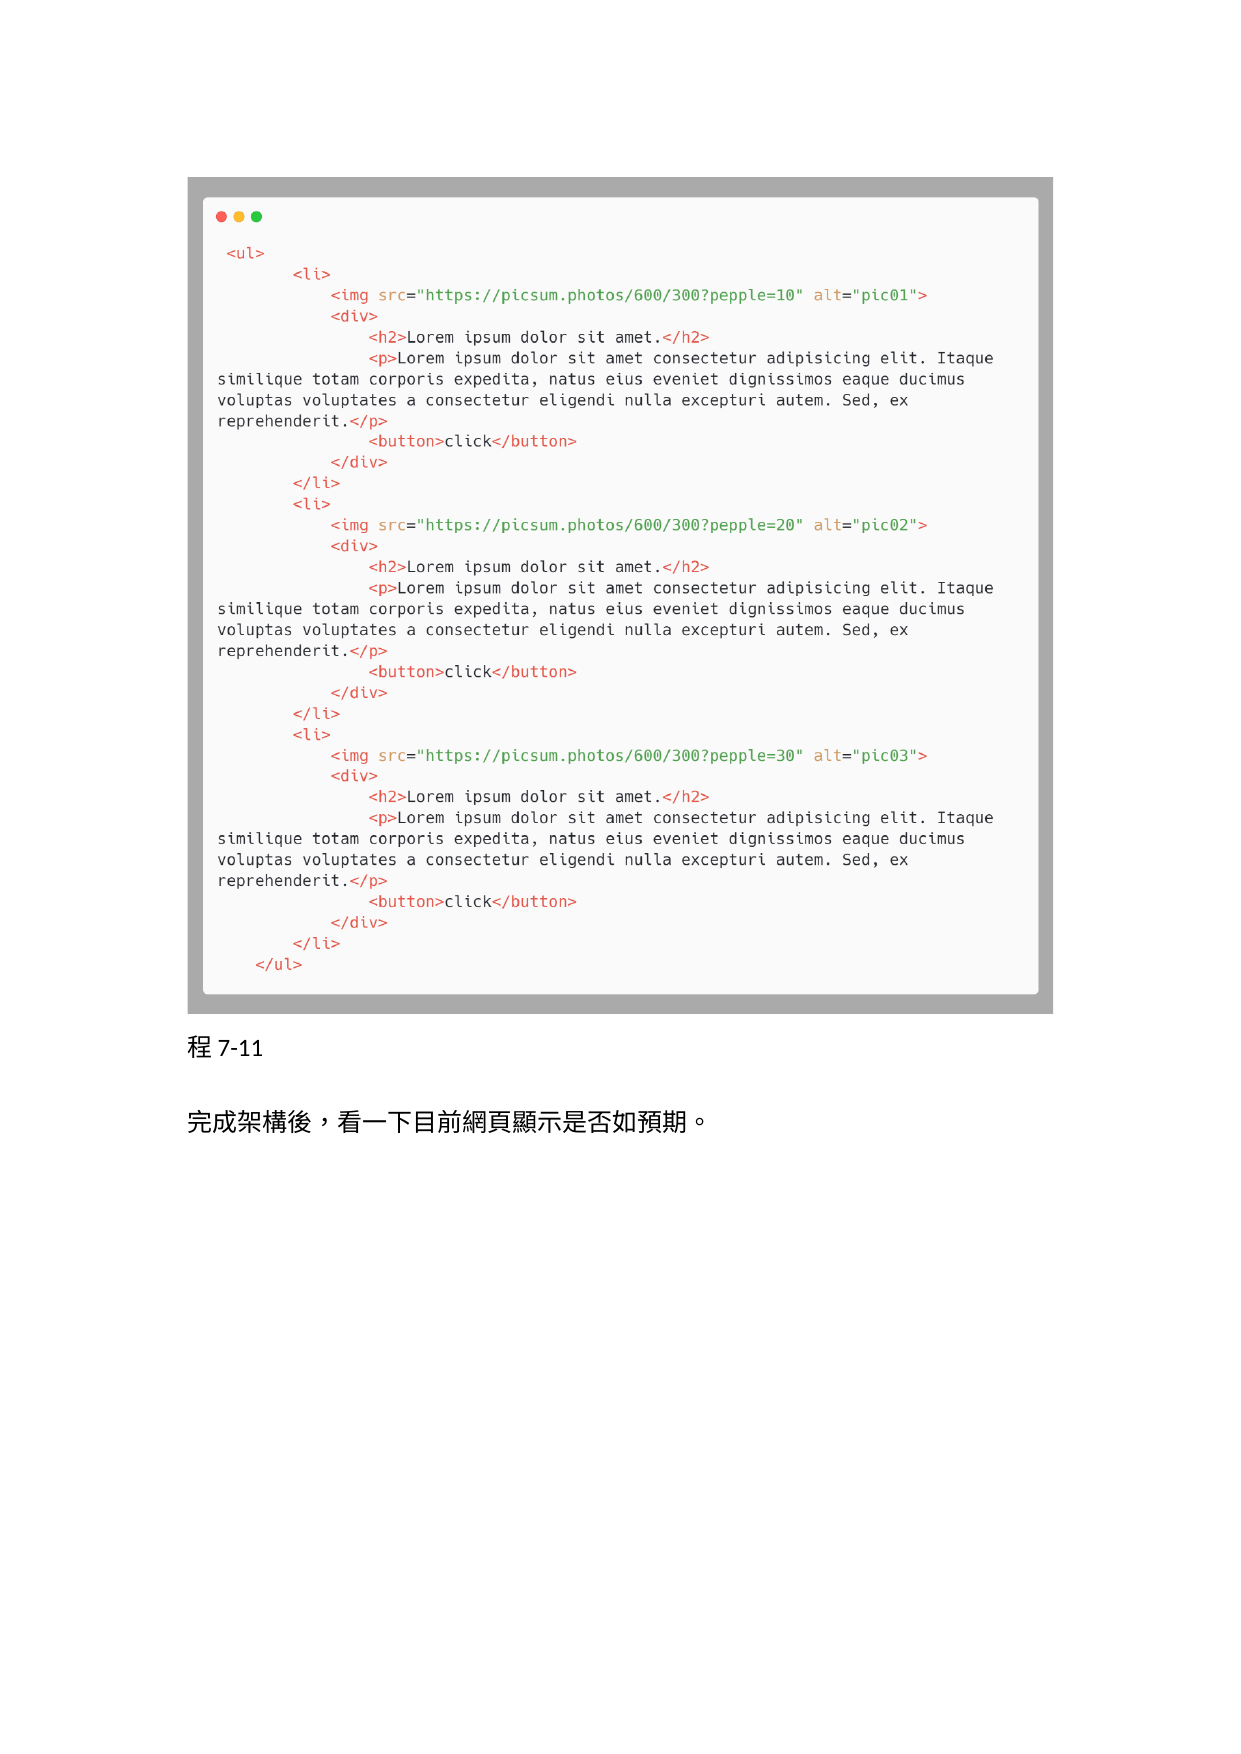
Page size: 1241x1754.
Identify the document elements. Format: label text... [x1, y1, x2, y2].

picture [187, 177, 1054, 1014]
text 完成架構後，看一下目前網頁顯示是否如預期。 [187, 1102, 1053, 1139]
text 程7-11 [187, 1027, 1053, 1064]
